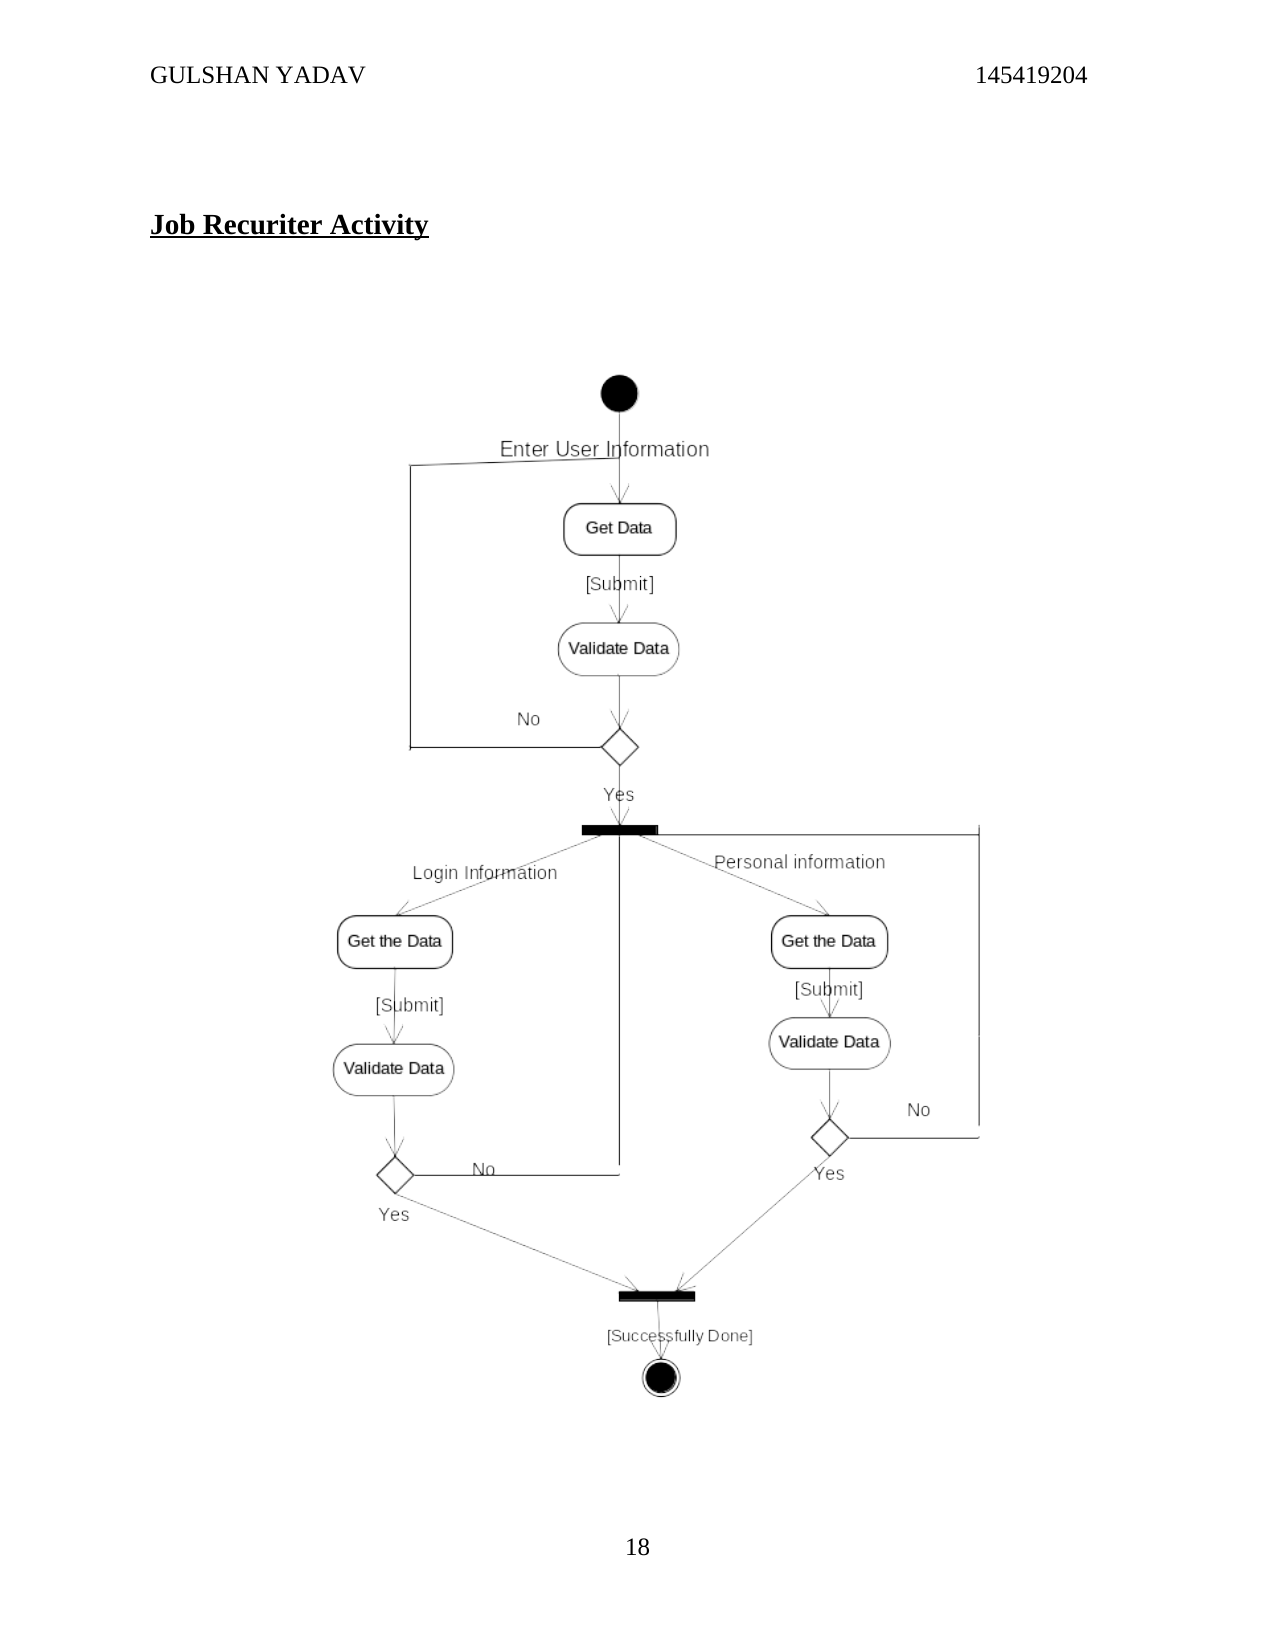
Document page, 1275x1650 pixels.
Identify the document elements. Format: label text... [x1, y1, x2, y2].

text Job Recuriter Activity [150, 207, 1125, 241]
